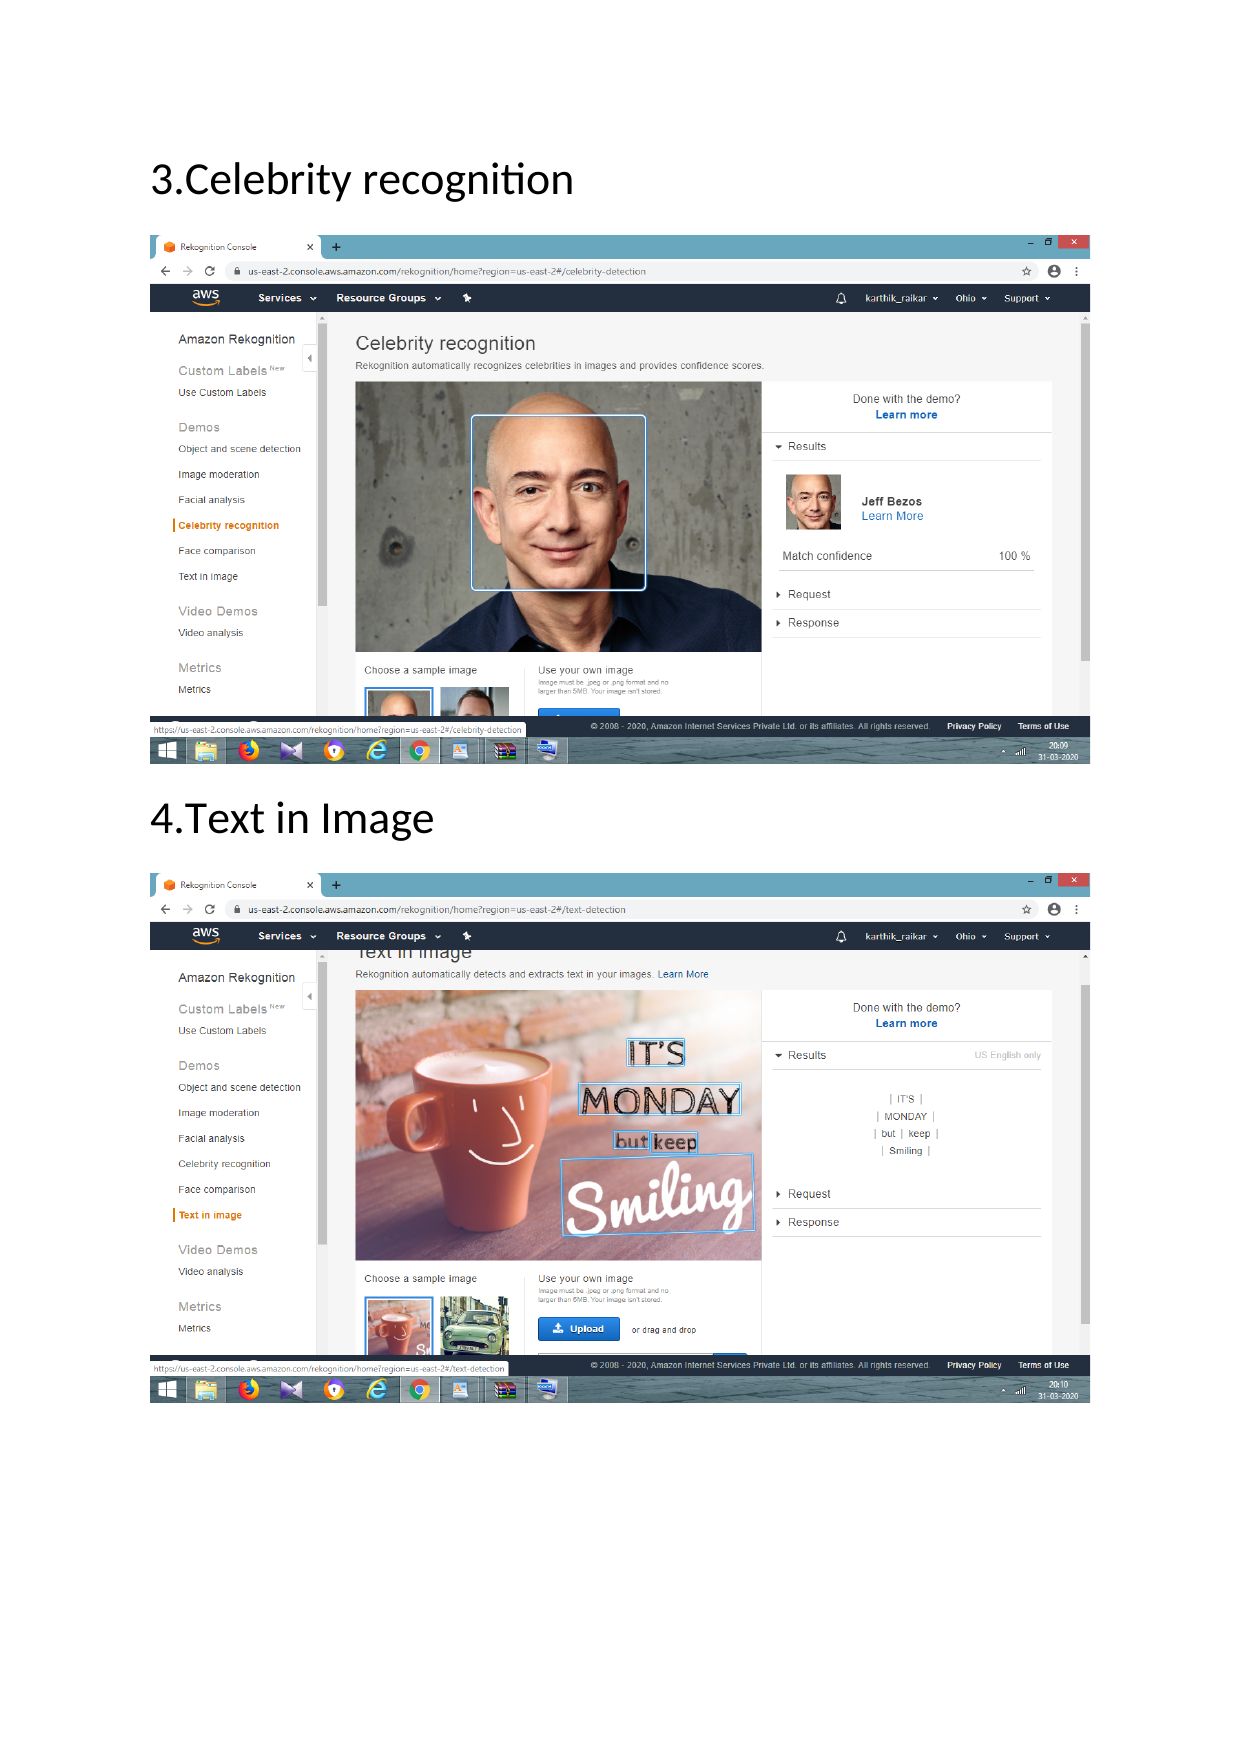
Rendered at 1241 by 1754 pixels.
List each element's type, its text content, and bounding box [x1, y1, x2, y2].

text 4.Text in Image [150, 789, 1090, 845]
picture [150, 873, 1091, 1403]
picture [150, 235, 1091, 764]
text 3.Celebrity recognition [150, 150, 1090, 206]
